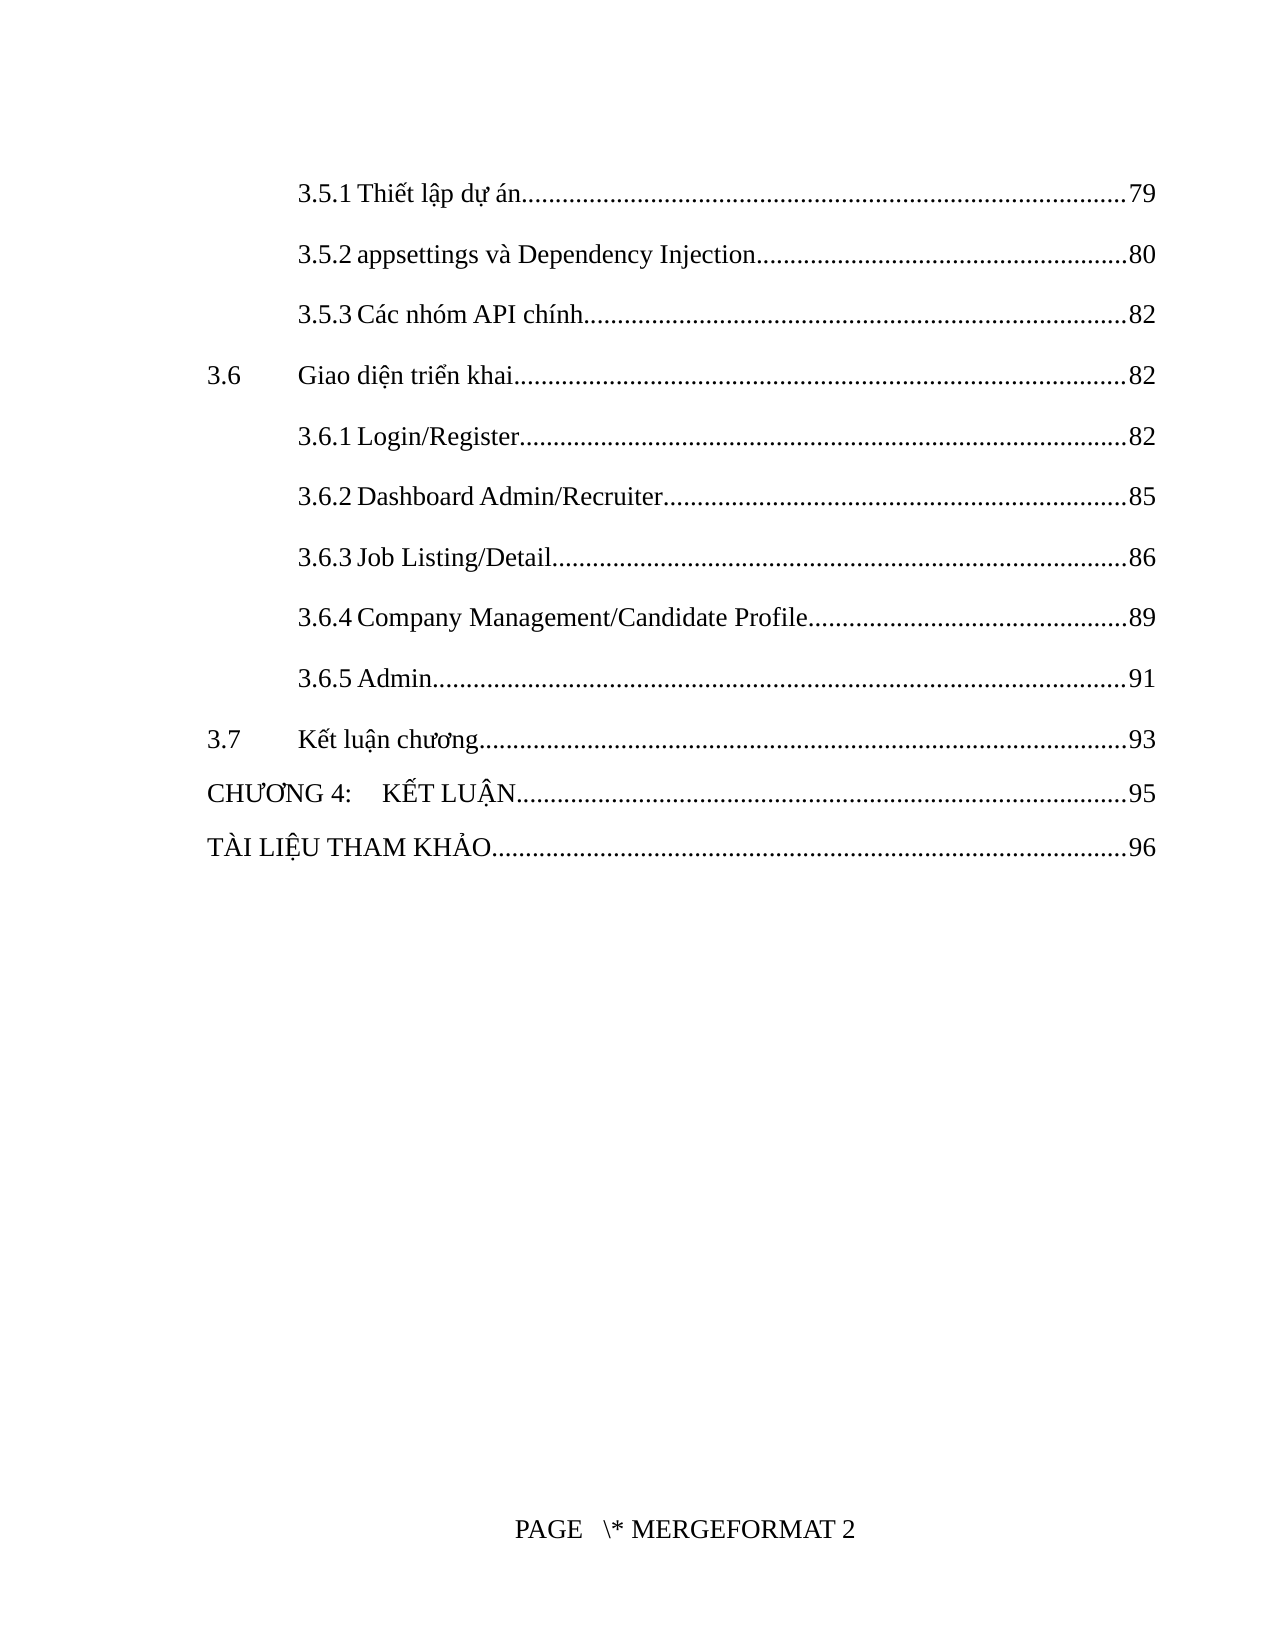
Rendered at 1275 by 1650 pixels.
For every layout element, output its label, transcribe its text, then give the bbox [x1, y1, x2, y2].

text 3.5.3 Các nhóm API chính 82 [298, 298, 1157, 329]
text 3.6.3 Job Listing/Detail 86 [298, 541, 1157, 572]
text 3.5.2 appsettings và Dependency Injection 80 [298, 238, 1157, 269]
text 3.6 Giao diện triển khai 82 [207, 359, 1157, 390]
text 3.7 Kết luận chương 93 [207, 723, 1157, 754]
text 3.6.5 Admin 91 [298, 662, 1157, 693]
text 3.6.4 Company Management/Candidate Profile 89 [298, 602, 1157, 633]
text CHƯƠNG 4: KẾT LUẬN 95 [207, 777, 1157, 808]
text TÀI LIỆU THAM KHẢO 96 [207, 832, 1157, 863]
text 3.5.1 Thiết lập dự án 79 [298, 177, 1157, 208]
text 3.6.2 Dashboard Admin/Recruiter 85 [298, 480, 1157, 511]
text 3.6.1 Login/Register 82 [298, 420, 1157, 451]
